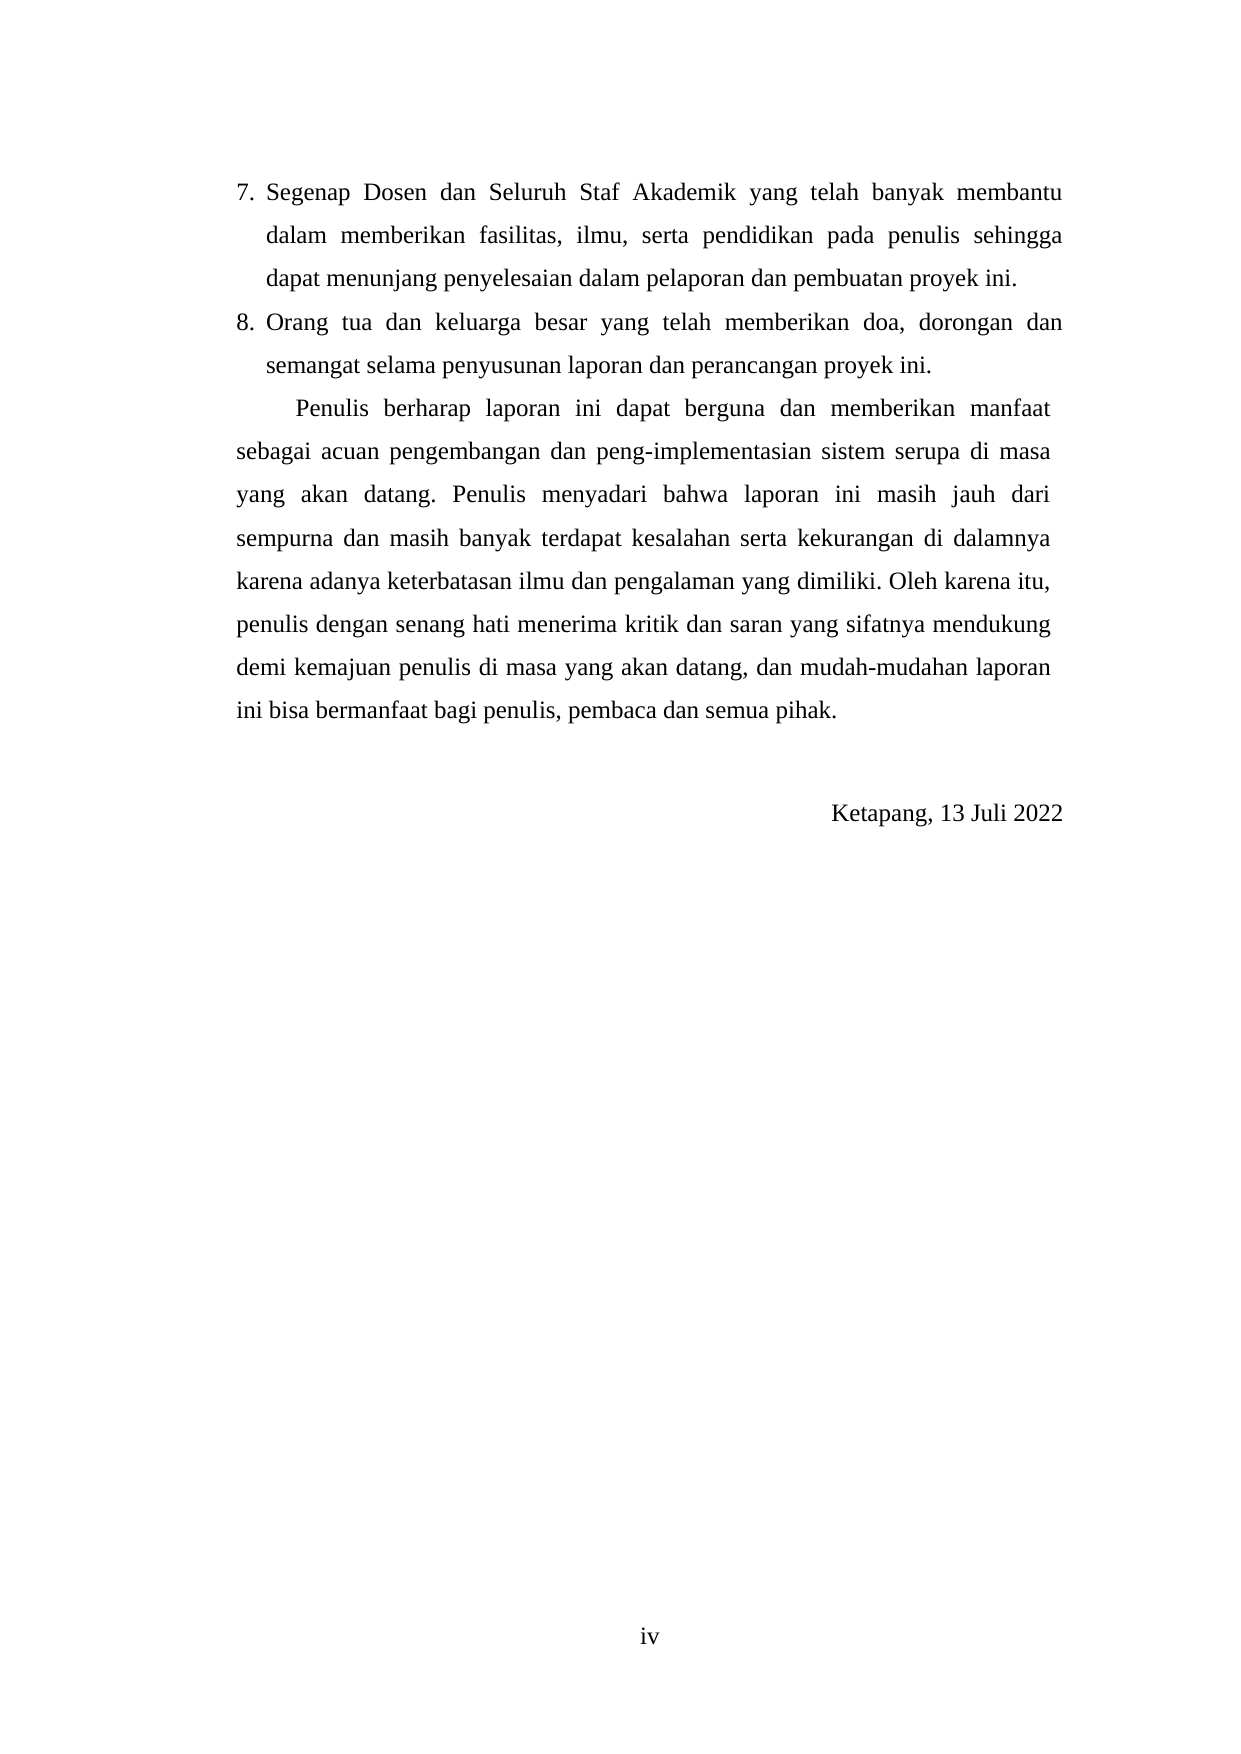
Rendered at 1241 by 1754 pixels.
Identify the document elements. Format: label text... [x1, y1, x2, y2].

list Segenap Dosen dan Seluruh Staf Akademik yang telah banyak membantu dalam memberikan fasilitas, ilmu, serta pendidikan pada penulis sehingga dapat menunjang penyelesaian dalam pelaporan dan pembuatan proyek ini. [236, 177, 1063, 292]
text Penulis berharap laporan ini dapat berguna dan memberikan manfaat sebagai acuan pengembangan dan peng-implementasian sistem serupa di masa yang akan datang. Penulis menyadari bahwa laporan ini masih jauh dari sempurna dan masih banyak terdapat kesalahan serta kekurangan di dalamnya karena adanya keterbatasan ilmu dan pengalaman yang dimiliki. Oleh karena itu, penulis dengan senang hati menerima kritik dan saran yang sifatnya mendukung demi kemajuan penulis di masa yang akan datang, dan mudah-mudahan laporan ini bisa bermanfaat bagi penulis, pembaca dan semua pihak. [236, 393, 1051, 724]
text Ketapang, 13 Juli 2022 [236, 798, 1063, 827]
list Orang tua dan keluarga besar yang telah memberikan doa, dorongan dan semangat selama penyusunan laporan dan perancangan proyek ini. [236, 307, 1063, 378]
